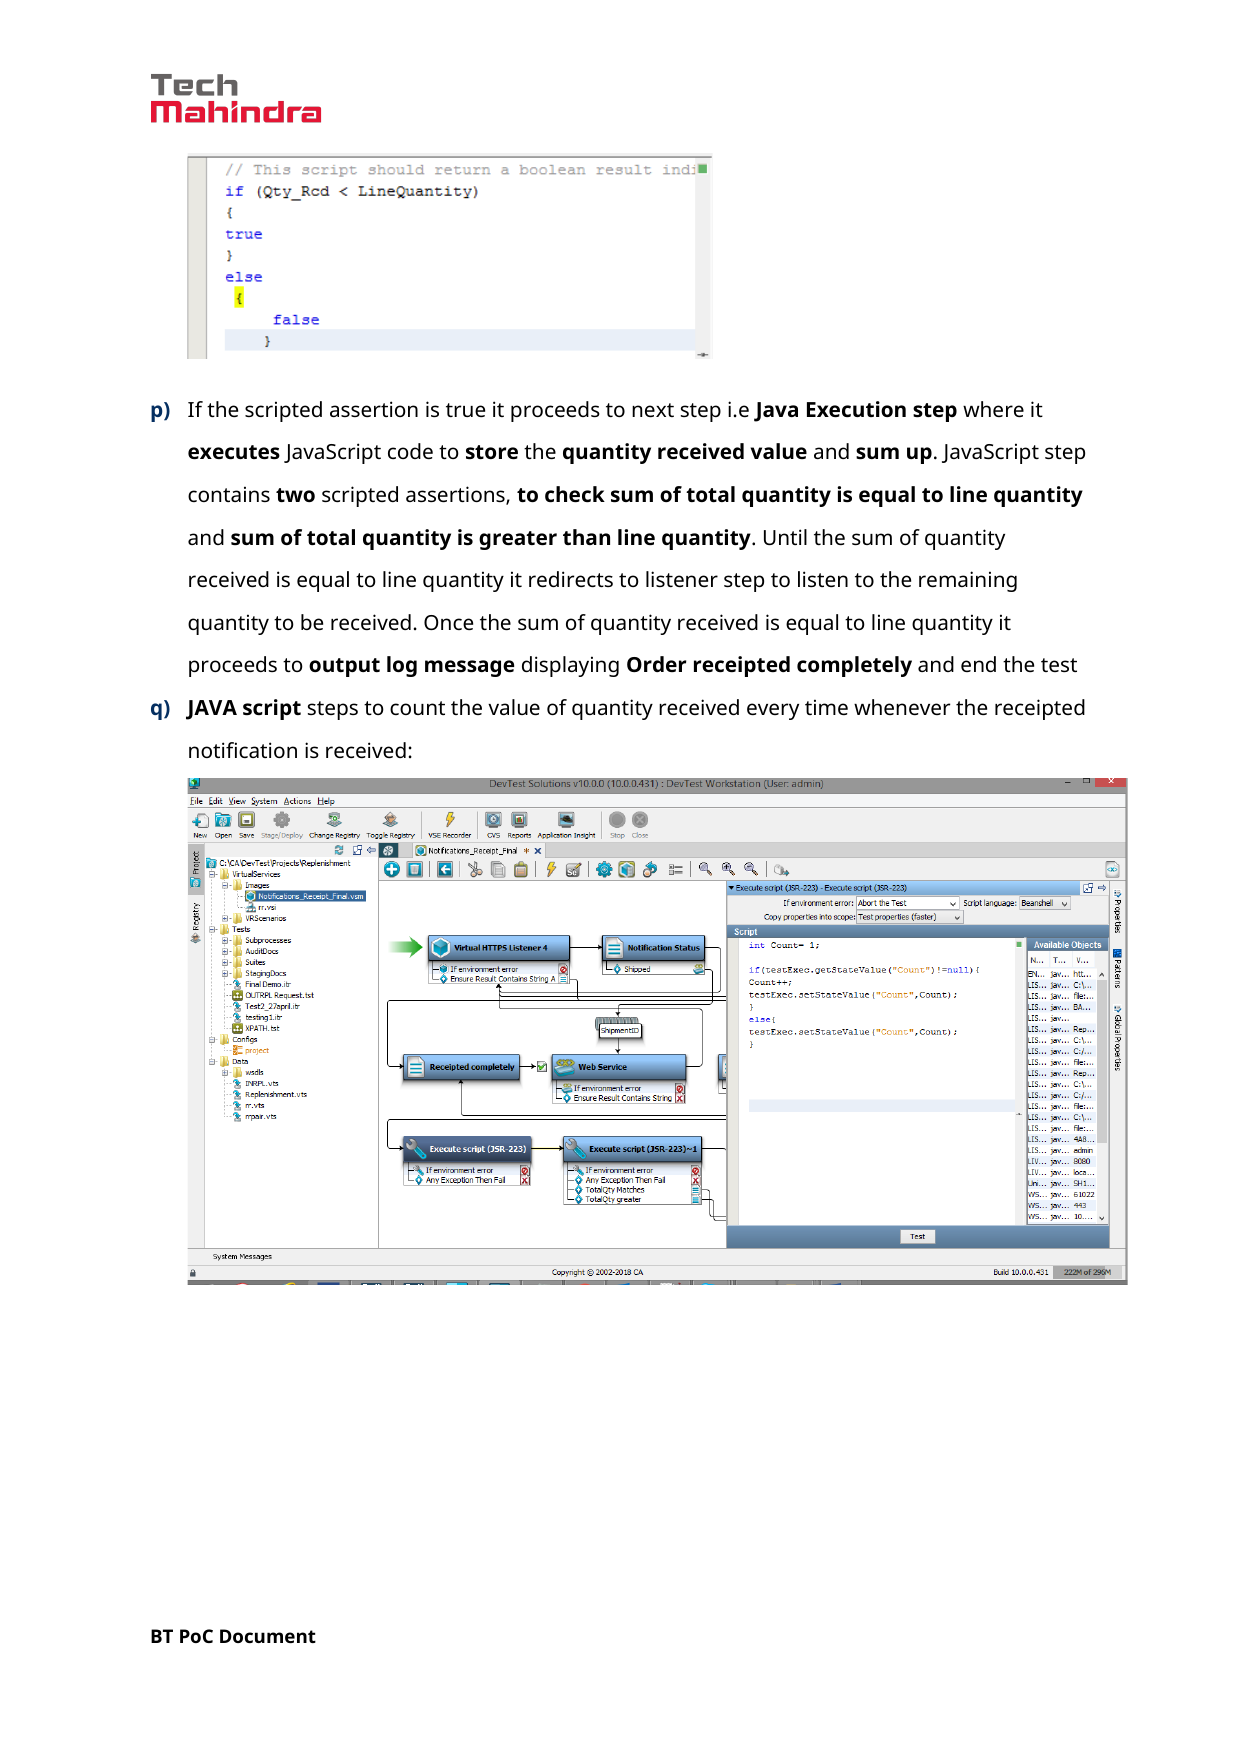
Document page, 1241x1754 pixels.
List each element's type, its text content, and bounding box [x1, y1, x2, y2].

list JAVA script steps to count the value of quantity received every time whenever the receipted notification is received: [150, 693, 1090, 764]
picture [187, 778, 1128, 1285]
picture [150, 73, 322, 123]
picture [187, 153, 713, 359]
list If the scripted assertion is true it proceeds to next step i.e Java Execution step where it executes JavaScript code to store the quantity received value and sum up. JavaScript step contains two scripted assertions, to check sum of total quantity is equal to line quantity and sum of total quantity is greater than line quantity. Until the sum of quantity received is equal to line quantity it redirects to listener step to listen to the remaining quantity to be received. Once the sum of quantity received is equal to line quantity it proceeds to output log message displaying Order receipted completely and end the test [150, 395, 1090, 679]
